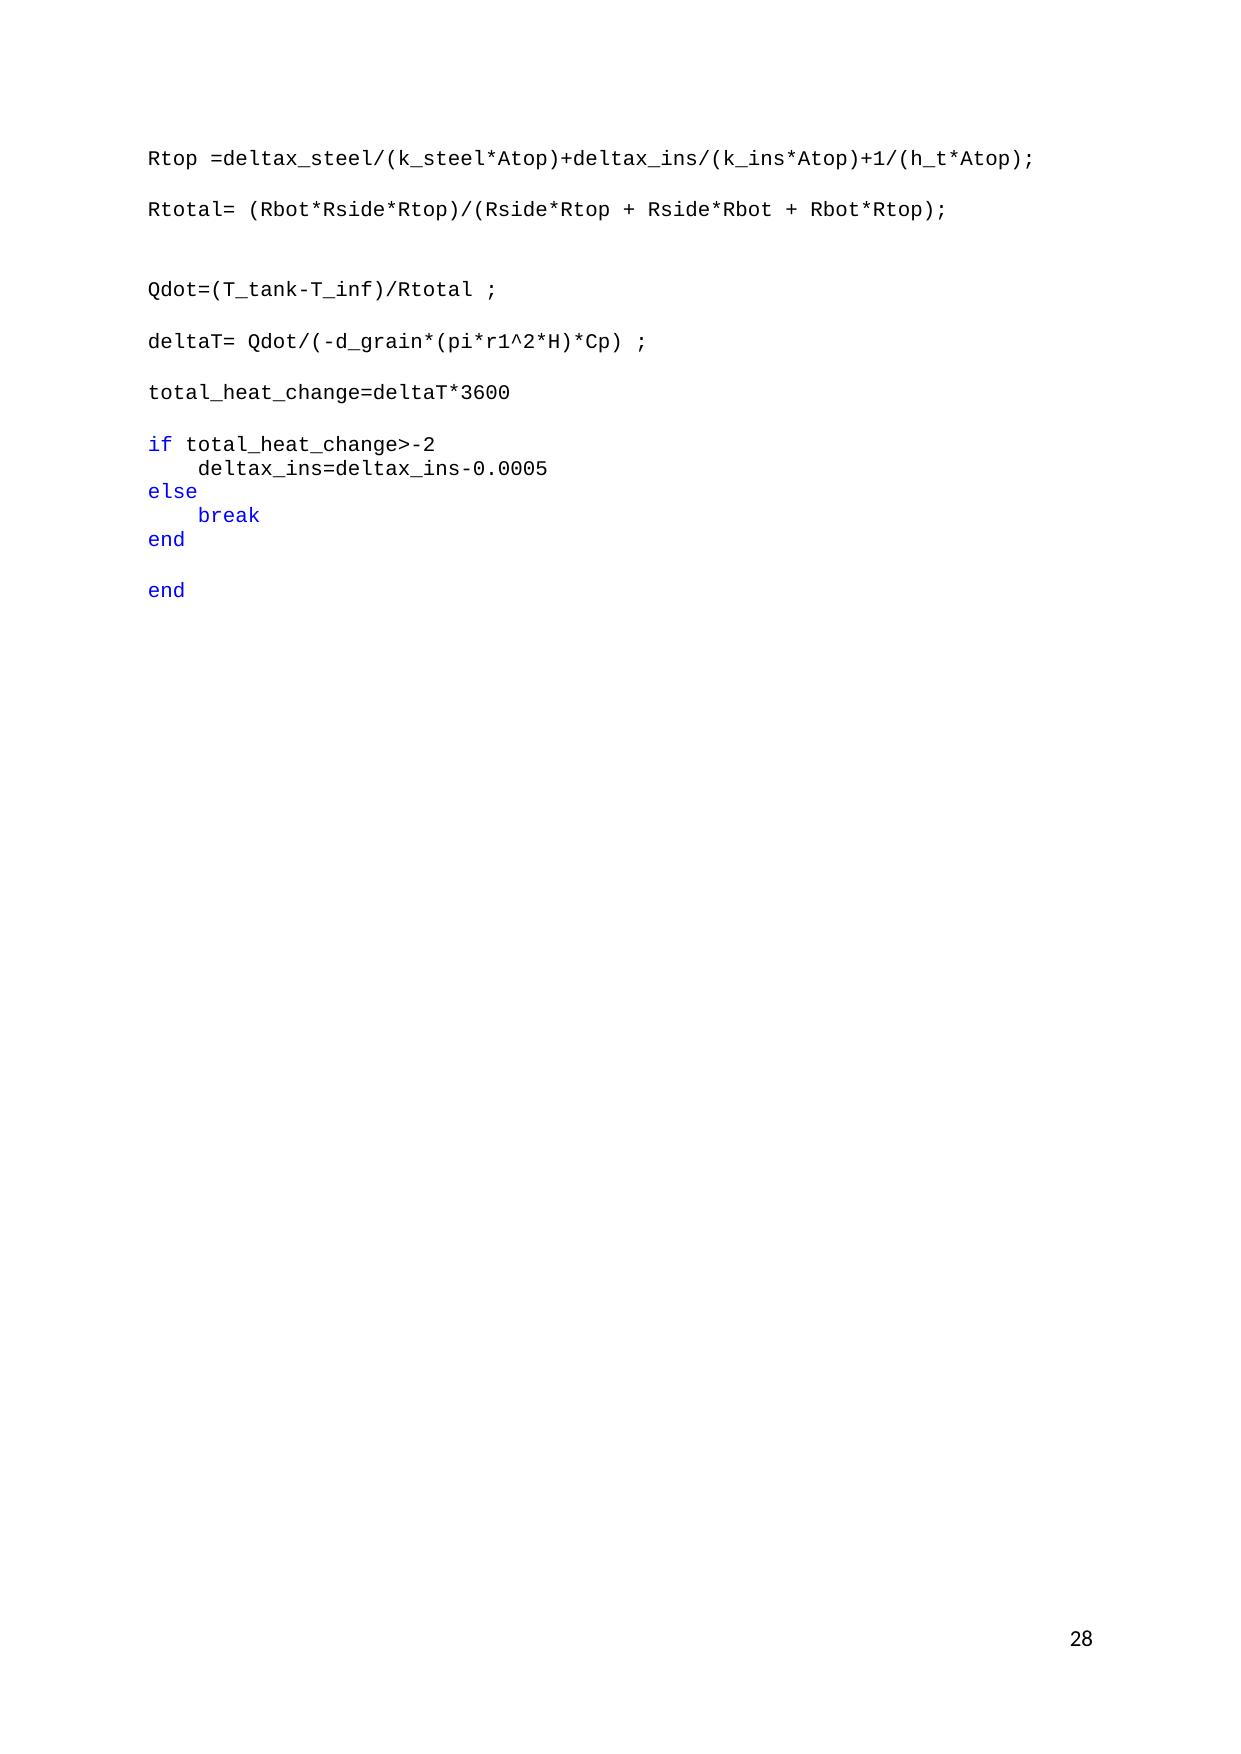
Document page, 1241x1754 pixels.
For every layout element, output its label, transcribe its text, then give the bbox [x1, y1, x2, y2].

text Rtotal= (Rbot*Rside*Rtop)/(Rside*Rtop + Rside*Rbot + Rbot*Rtop); [148, 199, 1093, 223]
text Qdot=(T_tank-T_inf)/Rtotal ; [148, 279, 1093, 303]
text if total_heat_change>-2 [148, 434, 1093, 458]
text Rtop =deltax_steel/(k_steel*Atop)+deltax_ins/(k_ins*Atop)+1/(h_t*Atop); [148, 148, 1093, 171]
text total_heat_change=deltaT*3600 [148, 382, 1093, 406]
text break [148, 505, 1093, 528]
text end [148, 528, 1093, 552]
text deltaT= Qdot/(-d_grain*(pi*r1^2*H)*Cp) ; [148, 331, 1093, 354]
text else [148, 481, 1093, 505]
text end [148, 580, 1093, 604]
text deltax_ins=deltax_ins-0.0005 [148, 458, 1093, 481]
